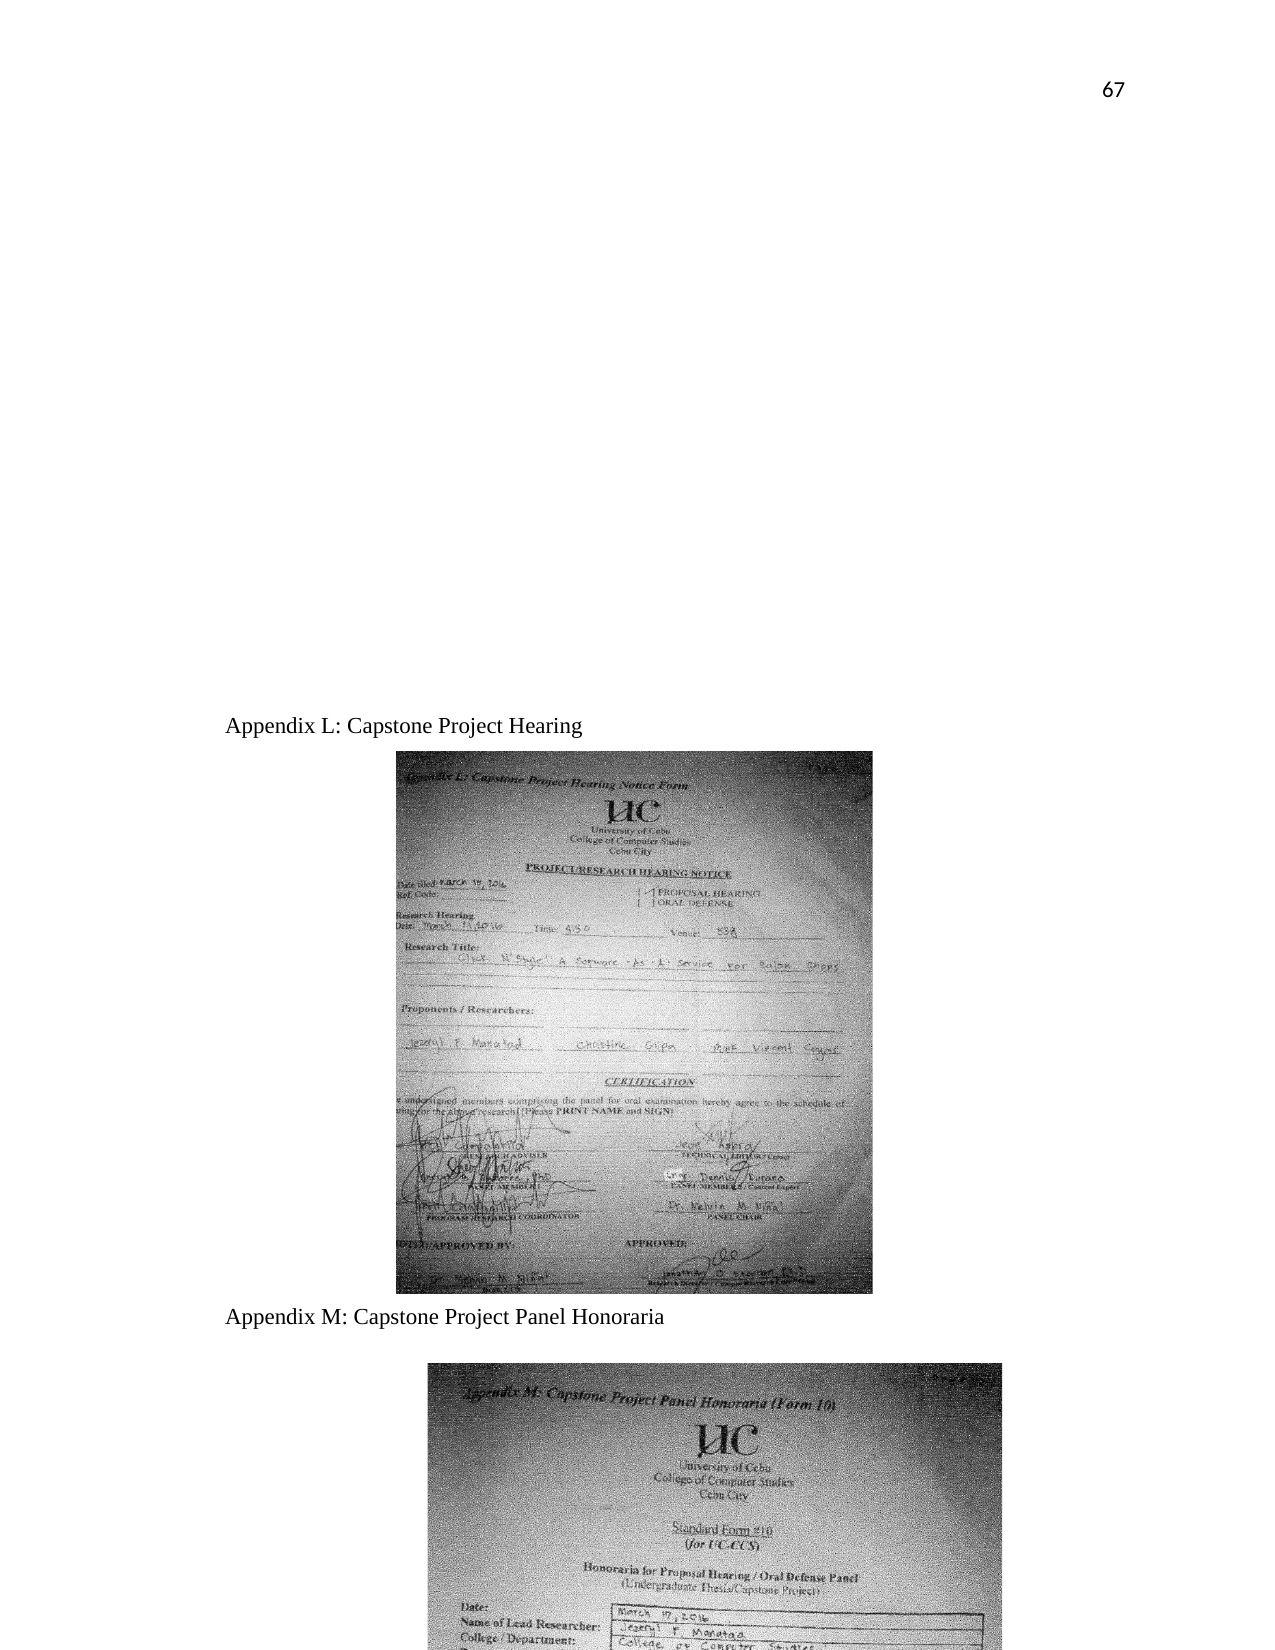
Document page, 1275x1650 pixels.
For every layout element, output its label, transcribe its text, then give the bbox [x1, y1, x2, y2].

picture [427, 1363, 1003, 1650]
subtitle Appendix M: Capstone Project Panel Honoraria [225, 1303, 1125, 1330]
subtitle Appendix L: Capstone Project Hearing [225, 712, 1125, 739]
picture [396, 751, 873, 1294]
